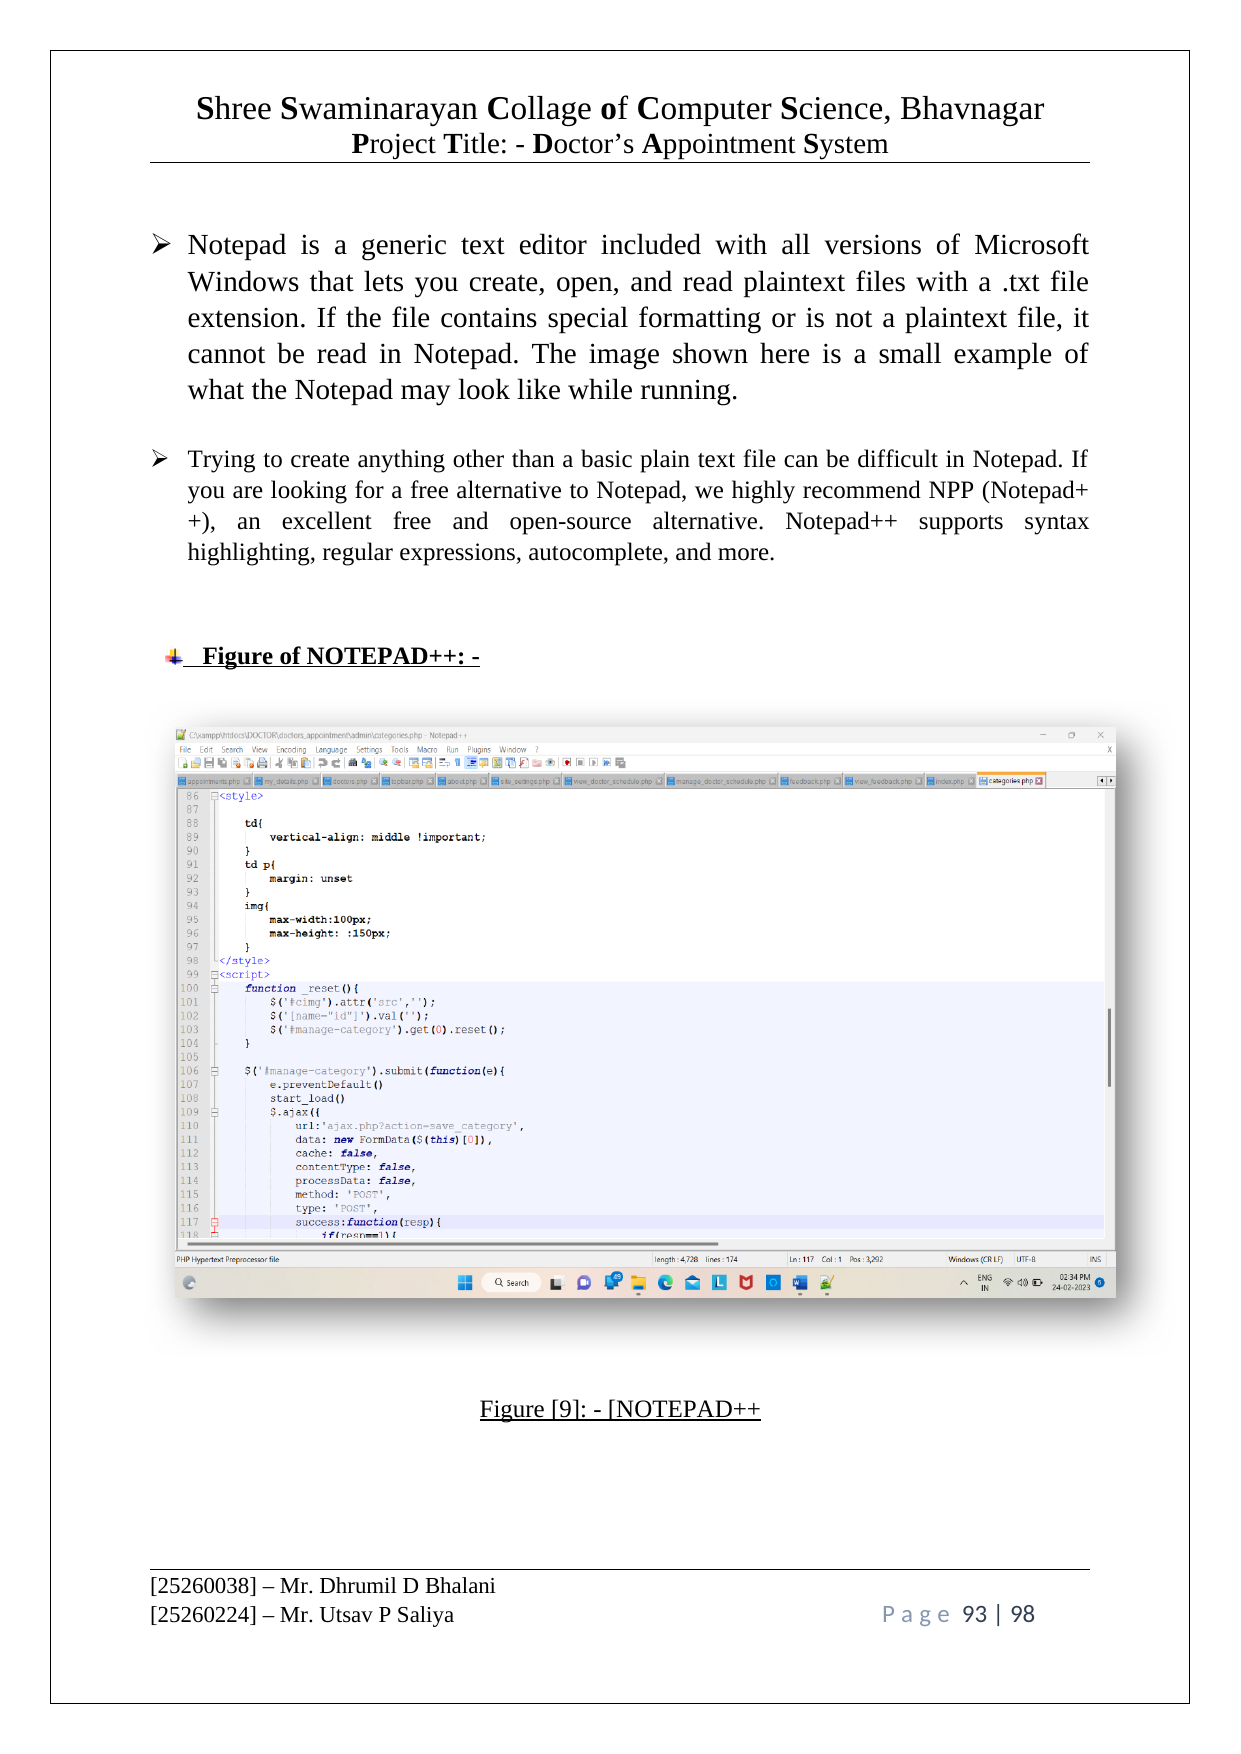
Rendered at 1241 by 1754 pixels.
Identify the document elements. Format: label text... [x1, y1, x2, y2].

list Trying to create anything other than a basic plain text file can be difficult in Notepad. If you are looking for a free alternative to Notepad, we highly recommend NPP (Notepad++), an excellent free and open-source alternative. Notepad++ supports syntax highlighting, regular expressions, autocomplete, and more. [150, 444, 1090, 566]
list Figure of NOTEPAD++: - [165, 641, 1090, 669]
list Notepad is a generic text editor included with all versions of Microsoft Windows that lets you create, open, and read plaintext files with a .txt file extension. If the file contains special formatting or is not a plaintext file, it cannot be read in Notepad. The image shown here is a small example of what the Notepad may look like while running. [150, 227, 1090, 406]
picture [175, 727, 1116, 1298]
text Figure [9]: - [NOTEPAD++ [150, 1394, 1090, 1423]
picture [165, 647, 183, 665]
